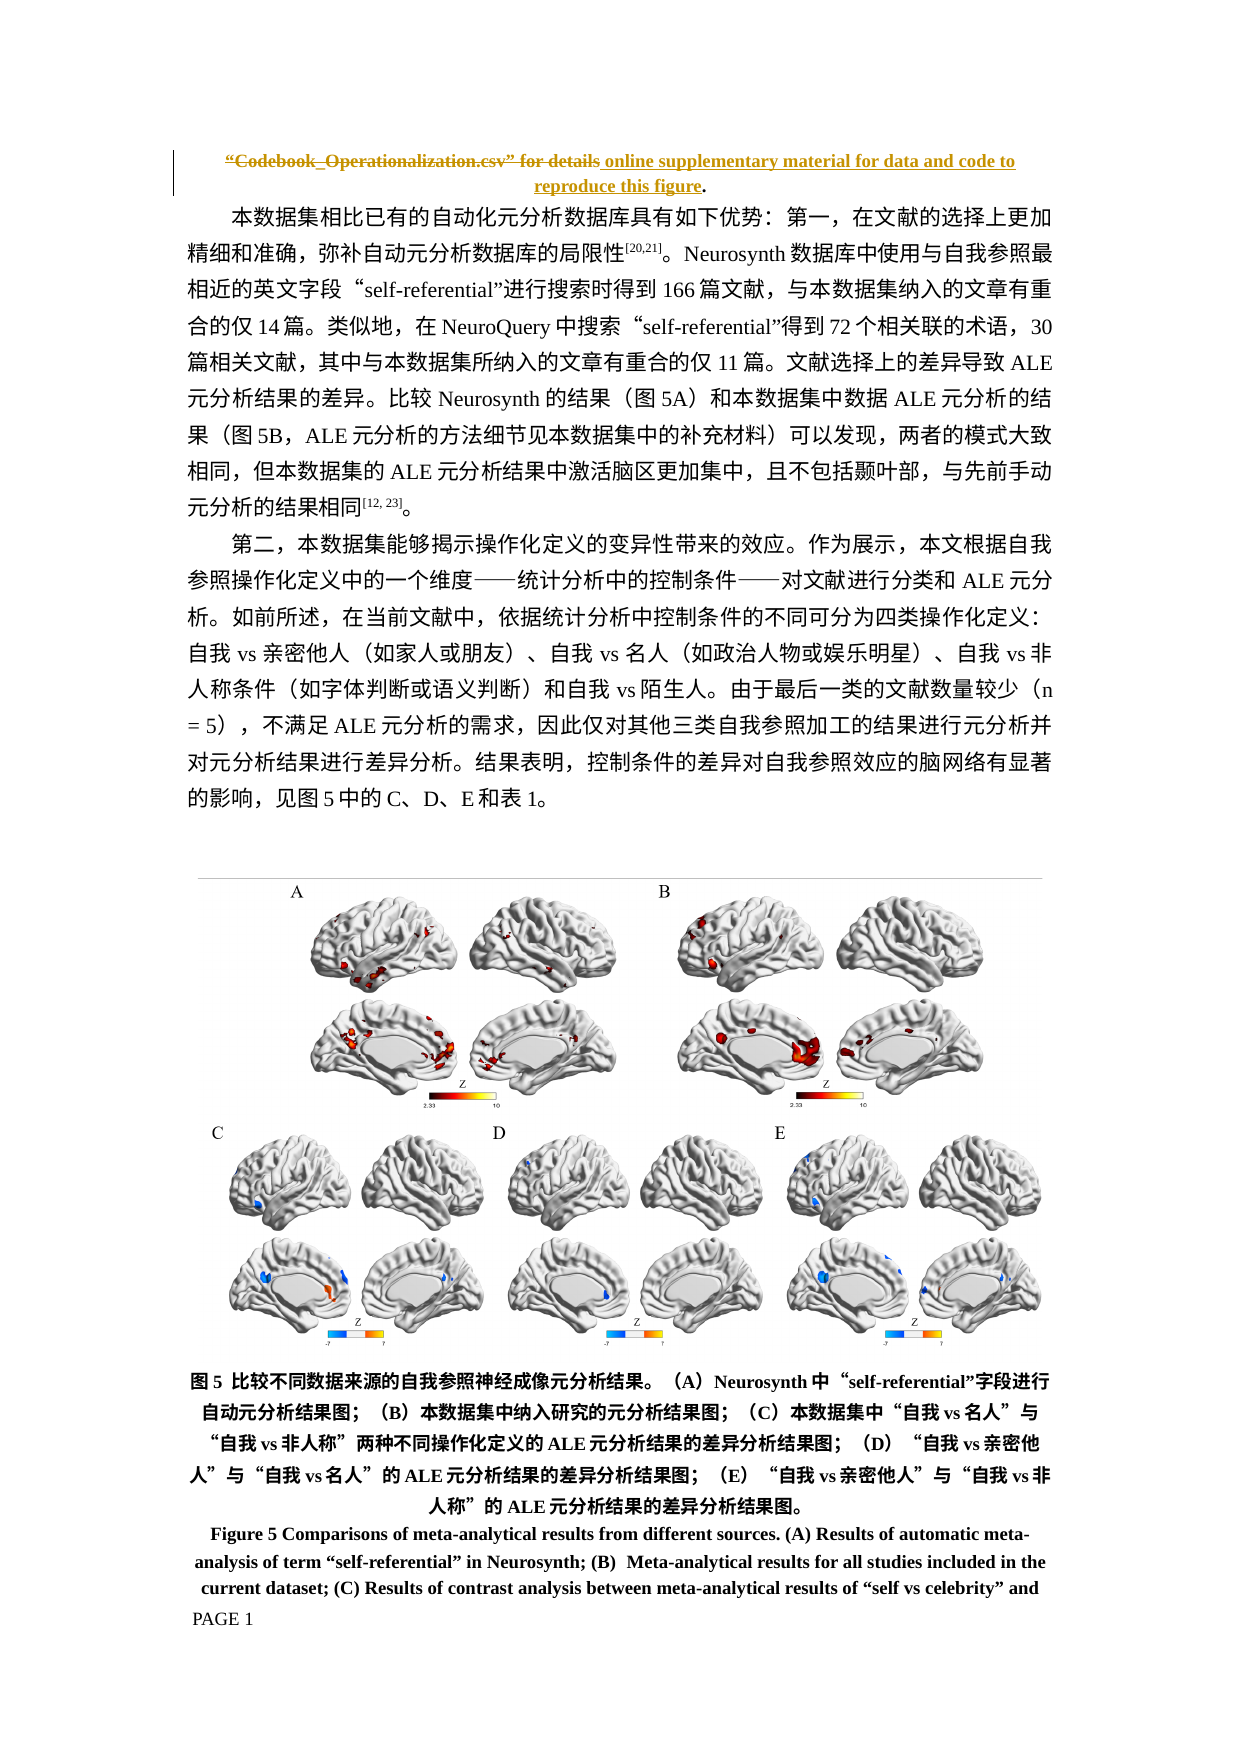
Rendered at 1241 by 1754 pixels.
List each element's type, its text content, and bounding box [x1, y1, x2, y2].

text 图5 比较不同数据来源的自我参照神经成像元分析结果。（A）Neurosynth中“self-referential”字段进行自动元分析结果图；（B）本数据集中纳入研究的元分析结果图；（C）本数据集中“自我vs名人”与“自我vs非人称”两种不同操作化定义的ALE元分析结果的差异分析结果图；（D）“自我vs亲密他人”与“自我vs名人”的ALE元分析结果的差异分析结果图；（E）“自我vs亲密他人”与“自我vs非人称”的ALE元分析结果的差异分析结果图。 [187, 1367, 1053, 1519]
text 本数据集相比已有的自动化元分析数据库具有如下优势：第一，在文献的选择上更加精细和准确，弥补自动元分析数据库的局限性[20,21]。Neurosynth数据库中使用与自我参照最相近的英文字段“self-referential”进行搜索时得到166篇文献，与本数据集纳入的文章有重合的仅14篇。类似地，在NeuroQuery中搜索“self-referential”得到72个相关联的术语，30篇相关文献，其中与本数据集所纳入的文章有重合的仅11篇。文献选择上的差异导致ALE元分析结果的差异。比较Neurosynth的结果（图5A）和本数据集中数据ALE元分析的结果（图5B，ALE元分析的方法细节见本数据集中的补充材料）可以发现，两者的模式大致相同，但本数据集的ALE元分析结果中激活脑区更加集中，且不包括颞叶部，与先前手动元分析的结果相同[12, 23]。 [187, 199, 1053, 522]
text 第二，本数据集能够揭示操作化定义的变异性带来的效应。作为展示，本文根据自我参照操作化定义中的一个维度——统计分析中的控制条件——对文献进行分类和ALE元分析。如前所述，在当前文献中，依据统计分析中控制条件的不同可分为四类操作化定义：自我 vs 亲密他人（如家人或朋友）、自我vs 名人（如政治人物或娱乐明星）、自我vs非人称条件（如字体判断或语义判断）和自我 vs陌生人。由于最后一类的文献数量较少（n = 5），不满足ALE元分析的需求，因此仅对其他三类自我参照加工的结果进行元分析并对元分析结果进行差异分析。结果表明，控制条件的差异对自我参照效应的脑网络有显著的影响，见图5中的C、D、E和表1。 [187, 527, 1053, 813]
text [187, 150, 1053, 196]
picture [197, 875, 1043, 1363]
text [187, 1523, 1053, 1598]
